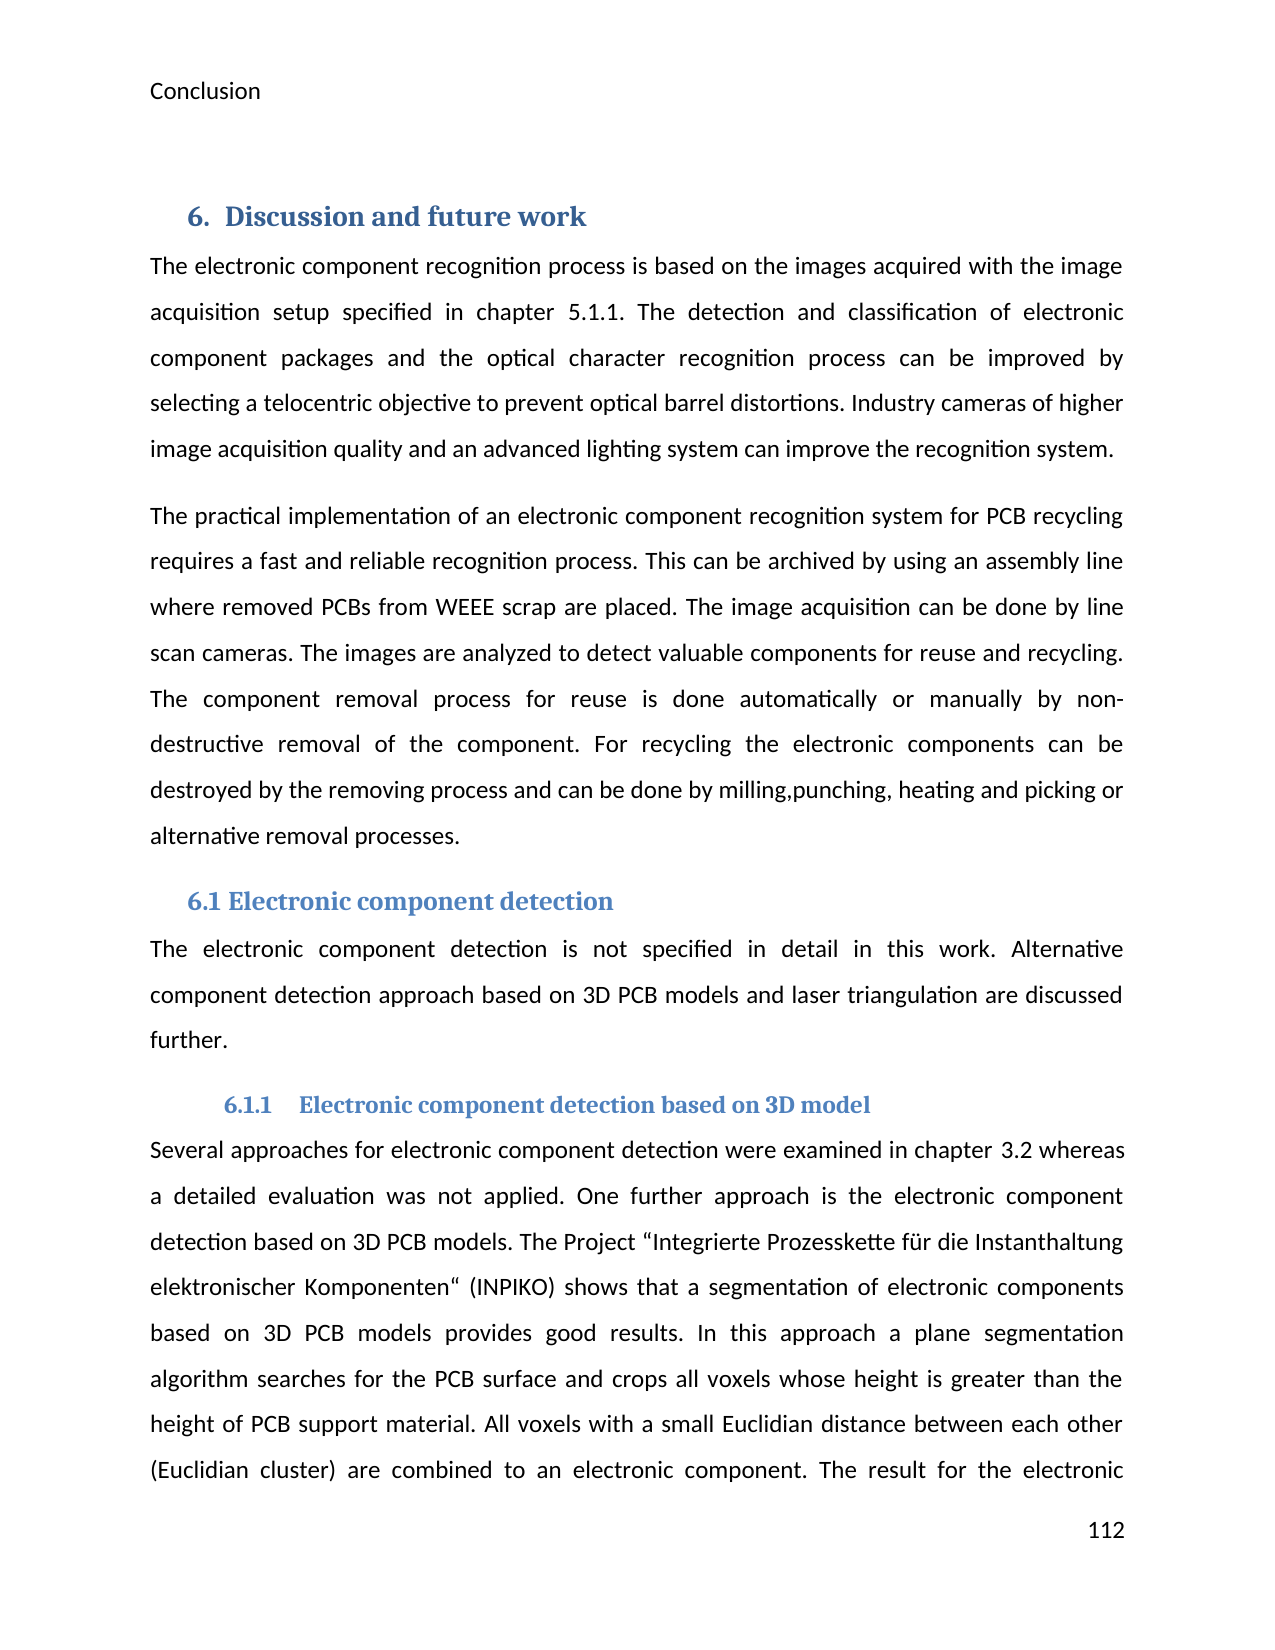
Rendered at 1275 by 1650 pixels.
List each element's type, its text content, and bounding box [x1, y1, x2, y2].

subtitle Electronic component detection based on 3D model [224, 1091, 1125, 1120]
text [150, 1134, 1125, 1485]
subtitle Discussion and future work [187, 200, 1125, 233]
text The electronic component recognition process is based on the images acquired with the image acquisition setup specified in chapter 5.1.1. The detection and classification of electronic component packages and the optical character recognition process can be improved by selecting a telocentric objective to prevent optical barrel distortions. Industry cameras of higher image acquisition quality and an advanced lighting system can improve the recognition system. [150, 250, 1125, 464]
subtitle Electronic component detection [187, 886, 1125, 918]
text The electronic component detection is not specified in detail in this work. Alternative component detection approach based on 3D PCB models and laser triangulation are discussed further. [150, 933, 1125, 1055]
text The practical implementation of an electronic component recognition system for PCB recycling requires a fast and reliable recognition process. This can be archived by using an assembly line where removed PCBs from WEEE scrap are placed. The image acquisition can be done by line scan cameras. The images are analyzed to detect valuable components for reuse and recycling. The component removal process for reuse is done automatically or manually by non-destructive removal of the component. For recycling the electronic components can be destroyed by the removing process and can be done by milling,punching, heating and picking or alternative removal processes. [150, 500, 1125, 850]
